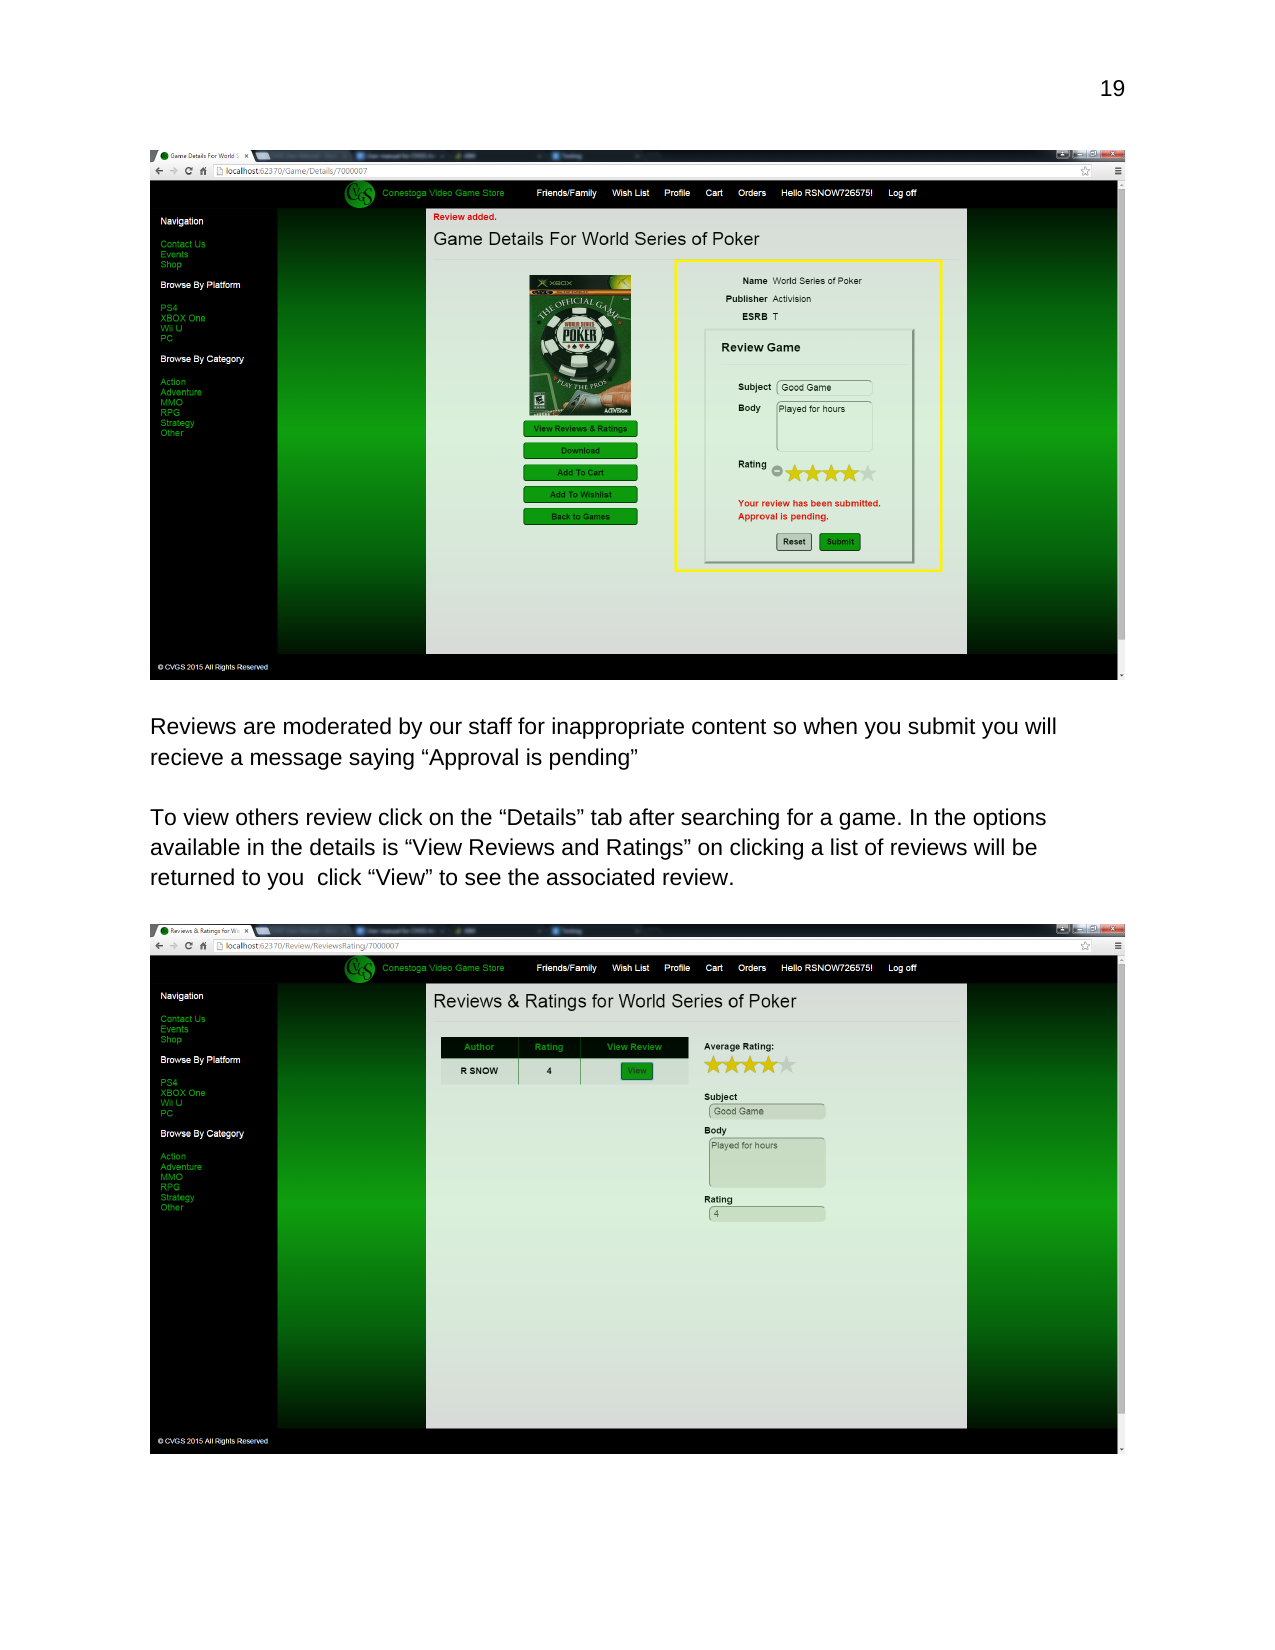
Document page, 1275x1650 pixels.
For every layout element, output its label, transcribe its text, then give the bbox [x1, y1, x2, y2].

text To view others review click on the “Details” tab after searching for a game. In the options available in the details is “View Reviews and Ratings” on clicking a list of reviews will be returned to you click “View” to see the associated review. [150, 804, 1125, 891]
text Reviews are moderated by our staff for inappropriate content so when you submit you will recieve a message saying “Approval is pending” [150, 713, 1125, 770]
picture [150, 924, 1125, 1454]
picture [150, 150, 1125, 680]
